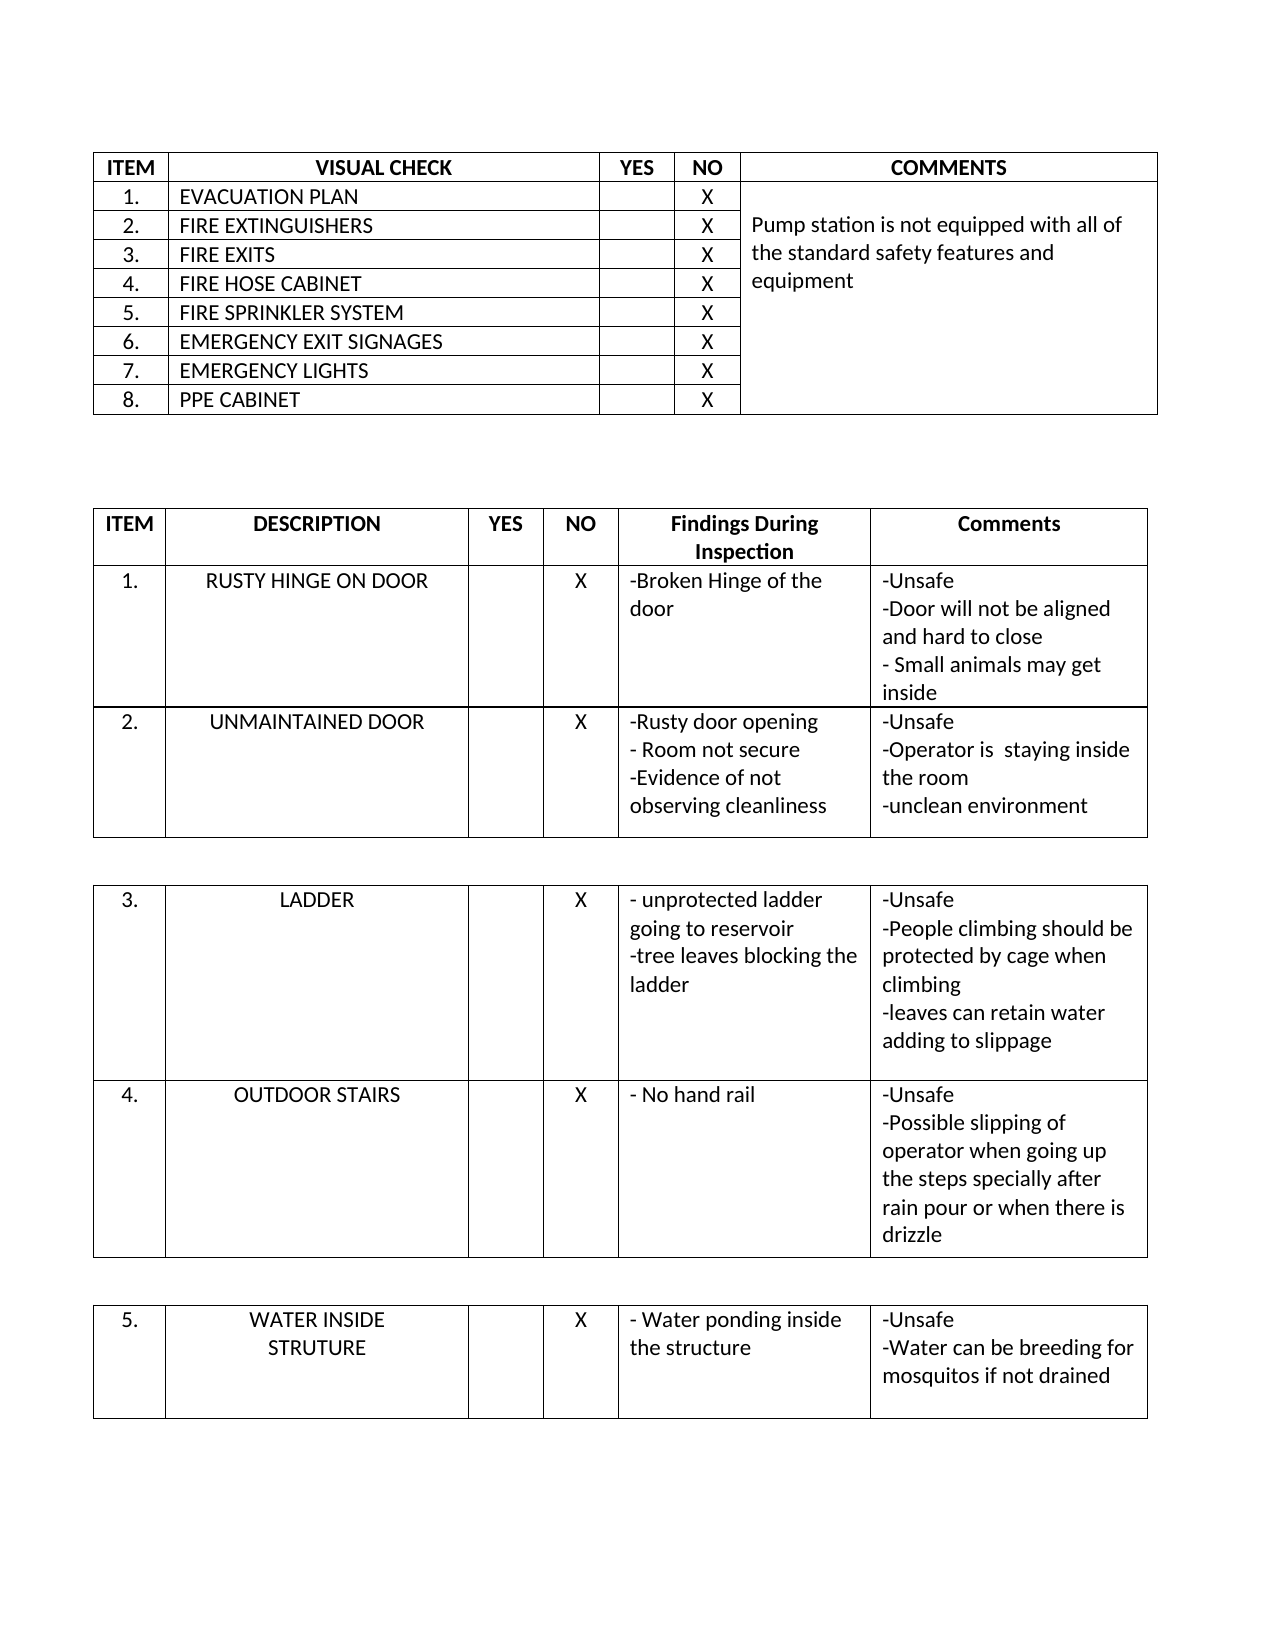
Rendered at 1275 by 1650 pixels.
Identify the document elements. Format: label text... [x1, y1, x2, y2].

table_cell FIRE EXTINGUISHERS [169, 211, 599, 239]
table_cell -Unsafe -Operator is staying inside the room -unclean environment [871, 708, 1147, 837]
table_header NO [675, 153, 740, 181]
table_cell 4. [94, 269, 168, 297]
table_header -Unsafe -People climbing should be protected by cage when climbing -leaves can retain water adding to slippage [871, 886, 1147, 1079]
table_cell 6. [94, 327, 168, 355]
table_cell X [675, 385, 740, 413]
table_header - Water ponding inside the structure [619, 1306, 870, 1418]
table_cell RUSTY HINGE ON DOOR [166, 566, 468, 706]
table_header COMMENTS [741, 153, 1157, 181]
table_header YES [600, 153, 674, 181]
table_cell 4. [94, 1081, 165, 1257]
table_cell FIRE SPRINKLER SYSTEM [169, 298, 599, 326]
table_header DESCRIPTION [166, 509, 468, 565]
table_cell X [675, 327, 740, 355]
table_header ITEM [94, 153, 168, 181]
table_header WATER INSIDE STRUTURE [166, 1306, 468, 1418]
table_header 5. [94, 1306, 165, 1418]
table_cell FIRE HOSE CABINET [169, 269, 599, 297]
table_cell PPE CABINET [169, 385, 599, 413]
table_header Comments [871, 509, 1147, 565]
table_cell 8. [94, 385, 168, 413]
table_header VISUAL CHECK [169, 153, 599, 181]
table_cell [469, 1081, 543, 1257]
table_cell X [675, 182, 740, 210]
table_header Findings During Inspection [619, 509, 870, 565]
table_cell [600, 356, 674, 384]
table_cell [600, 182, 674, 210]
table_header X [544, 886, 618, 1079]
table_cell -Rusty door opening - Room not secure -Evidence of not observing cleanliness [619, 708, 870, 837]
table_cell X [675, 356, 740, 384]
table_cell EVACUATION PLAN [169, 182, 599, 210]
table_cell X [675, 269, 740, 297]
table_header YES [469, 509, 543, 565]
table_cell OUTDOOR STAIRS [166, 1081, 468, 1257]
table_cell [600, 385, 674, 413]
table_cell -Unsafe -Door will not be aligned and hard to close - Small animals may get inside [871, 566, 1147, 706]
table_cell [469, 708, 543, 837]
table_cell - No hand rail [619, 1081, 870, 1257]
table_cell -Broken Hinge of the door [619, 566, 870, 706]
table_header -Unsafe -Water can be breeding for mosquitos if not drained [871, 1306, 1147, 1418]
table_cell 7. [94, 356, 168, 384]
table_cell UNMAINTAINED DOOR [166, 708, 468, 837]
table_header 3. [94, 886, 165, 1079]
table_cell 2. [94, 708, 165, 837]
table_cell X [544, 1081, 618, 1257]
table_header NO [544, 509, 618, 565]
table_cell 1. [94, 566, 165, 706]
table_header [469, 1306, 543, 1418]
table_cell [600, 298, 674, 326]
table_header LADDER [166, 886, 468, 1079]
table_cell -Unsafe -Possible slipping of operator when going up the steps specially after rain pour or when there is drizzle [871, 1081, 1147, 1257]
table_cell EMERGENCY EXIT SIGNAGES [169, 327, 599, 355]
table_cell [600, 327, 674, 355]
table_cell [469, 566, 543, 706]
table_cell [600, 269, 674, 297]
table_cell X [675, 211, 740, 239]
table_header ITEM [94, 509, 165, 565]
table_cell Pump station is not equipped with all of the standard safety features and equipment [741, 182, 1157, 413]
table_cell 5. [94, 298, 168, 326]
table_header [469, 886, 543, 1079]
table_cell FIRE EXITS [169, 240, 599, 268]
table_cell X [675, 298, 740, 326]
table_cell [600, 240, 674, 268]
table_cell [600, 211, 674, 239]
table_header X [544, 1306, 618, 1418]
table_cell 1. [94, 182, 168, 210]
table_cell 2. [94, 211, 168, 239]
table_cell X [544, 708, 618, 837]
table_cell EMERGENCY LIGHTS [169, 356, 599, 384]
table_cell X [675, 240, 740, 268]
table_cell X [544, 566, 618, 706]
table_cell 3. [94, 240, 168, 268]
table_header - unprotected ladder going to reservoir -tree leaves blocking the ladder [619, 886, 870, 1079]
